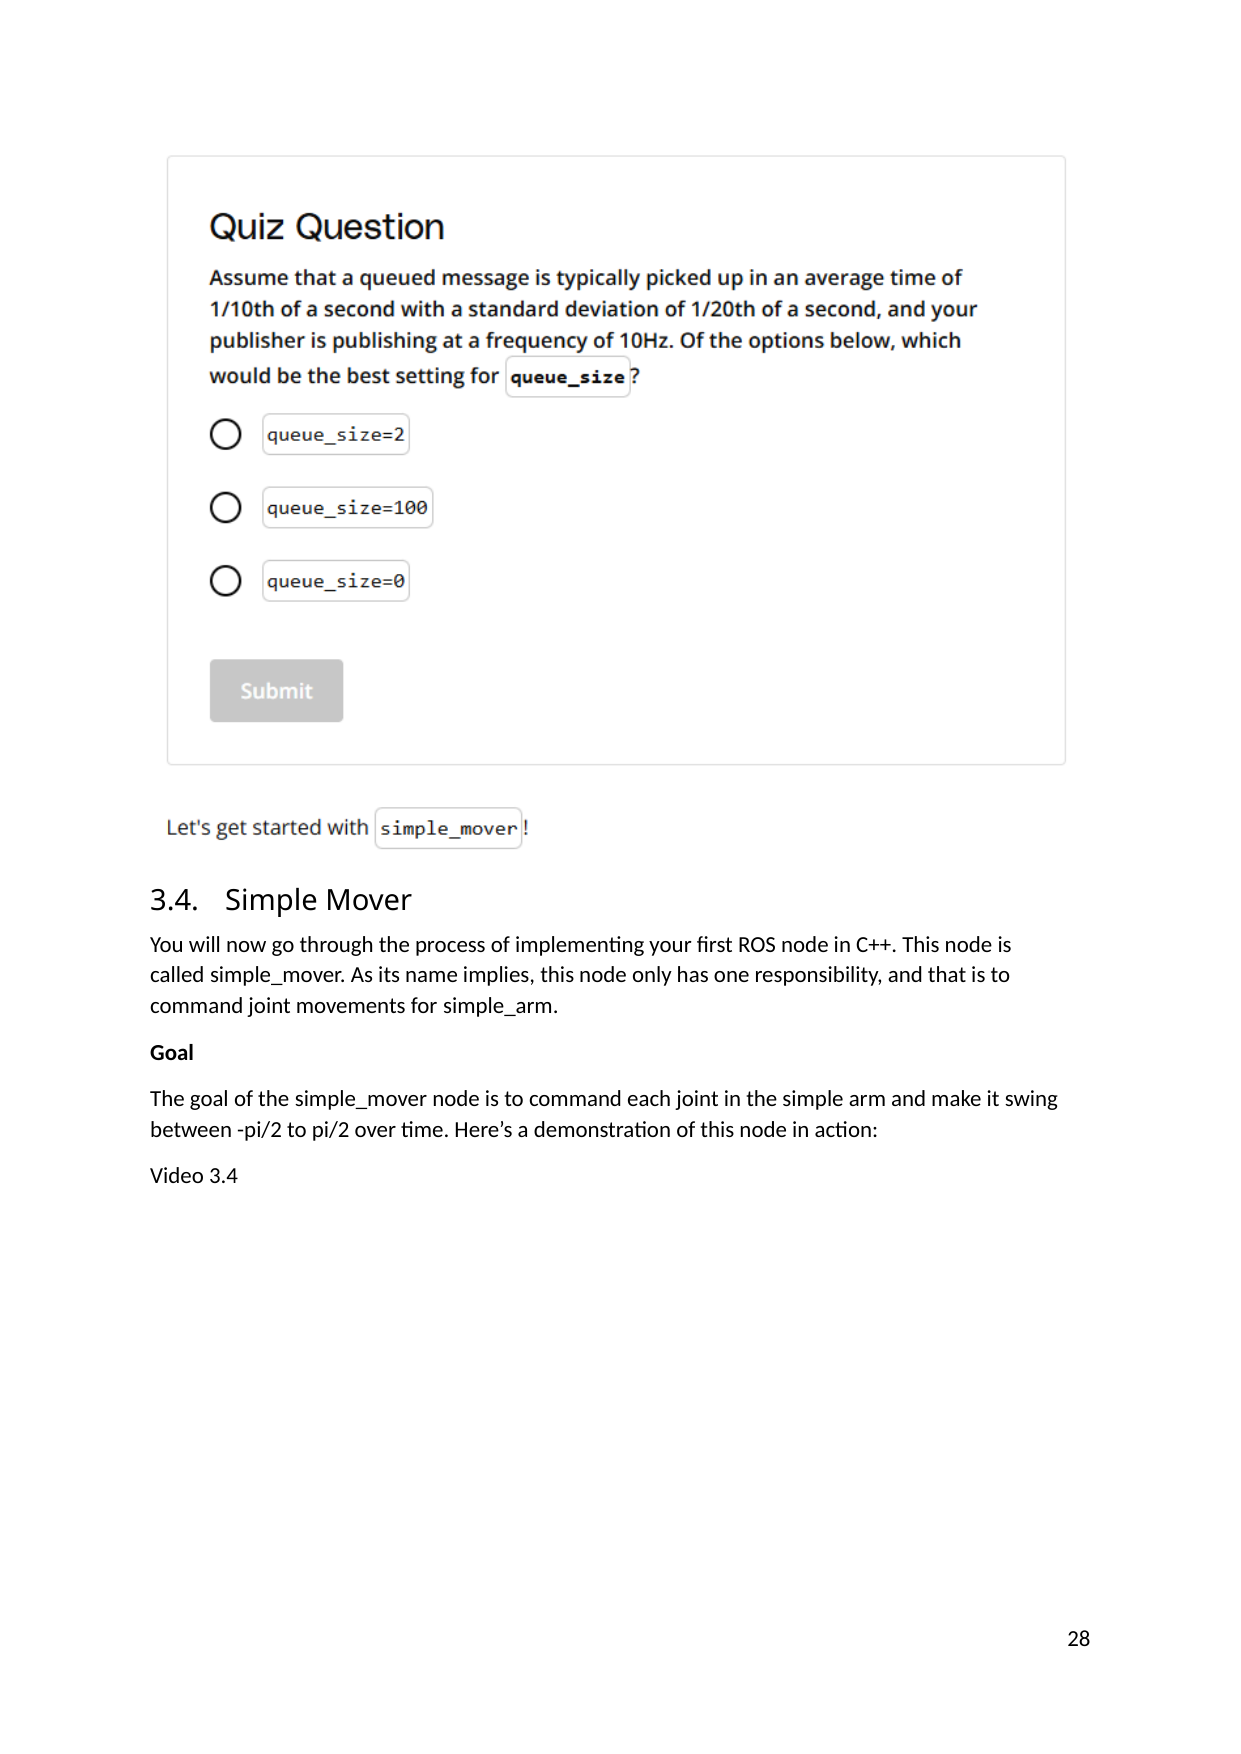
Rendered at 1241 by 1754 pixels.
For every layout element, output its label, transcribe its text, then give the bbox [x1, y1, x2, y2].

picture [150, 150, 1091, 861]
text You will now go through the process of implementing your first ROS node in C++. This node is called simple_mover. As its name implies, this node only has one responsibility, and that is to command joint movements for simple_arm. [150, 930, 1090, 1019]
text Video 3.4 [150, 1162, 1090, 1190]
text The goal of the simple_mover node is to command each joint in the simple arm and make it swing between -pi/2 to pi/2 over time. Here’s a demonstration of this node in action: [150, 1084, 1090, 1143]
text Goal [150, 1038, 1090, 1066]
subtitle Simple Mover [150, 879, 1090, 919]
